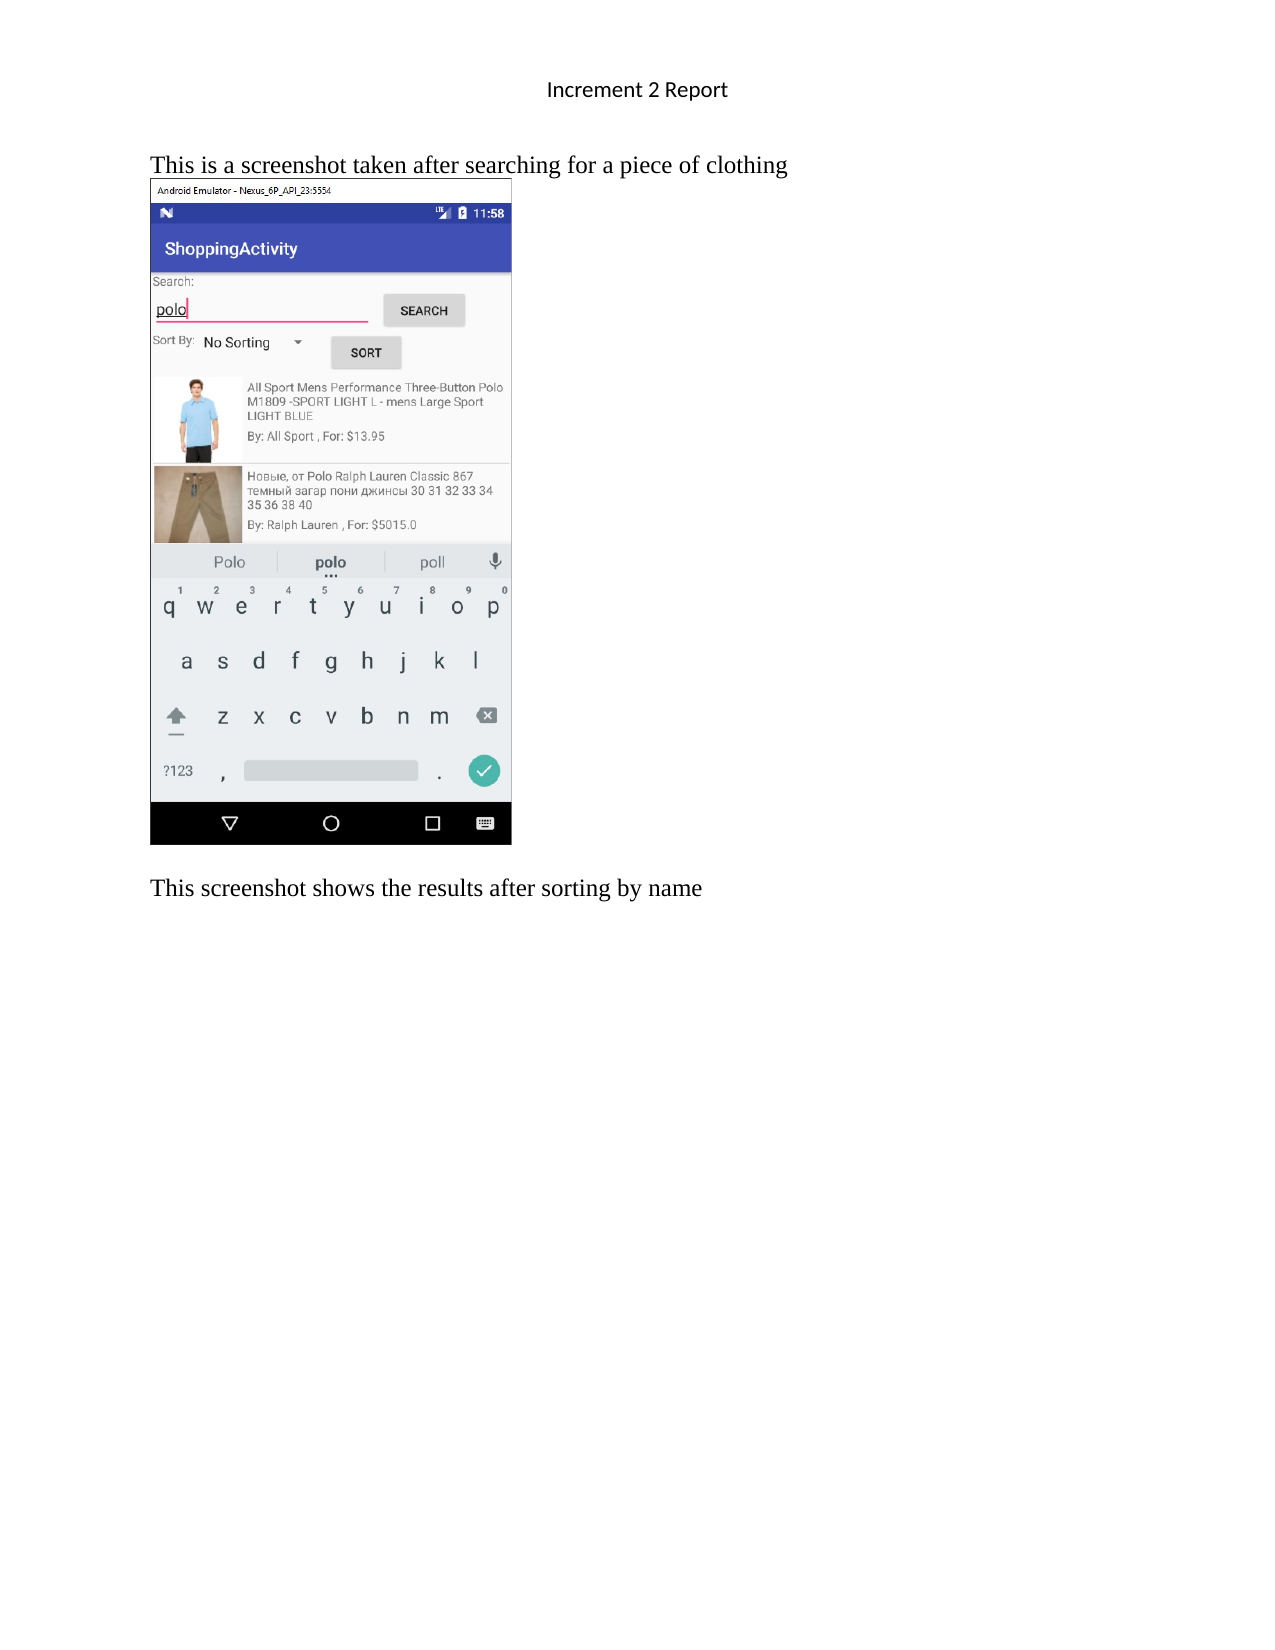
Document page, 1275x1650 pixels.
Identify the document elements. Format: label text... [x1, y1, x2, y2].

picture [150, 178, 512, 845]
text This screenshot shows the results after sorting by name [150, 873, 1125, 902]
